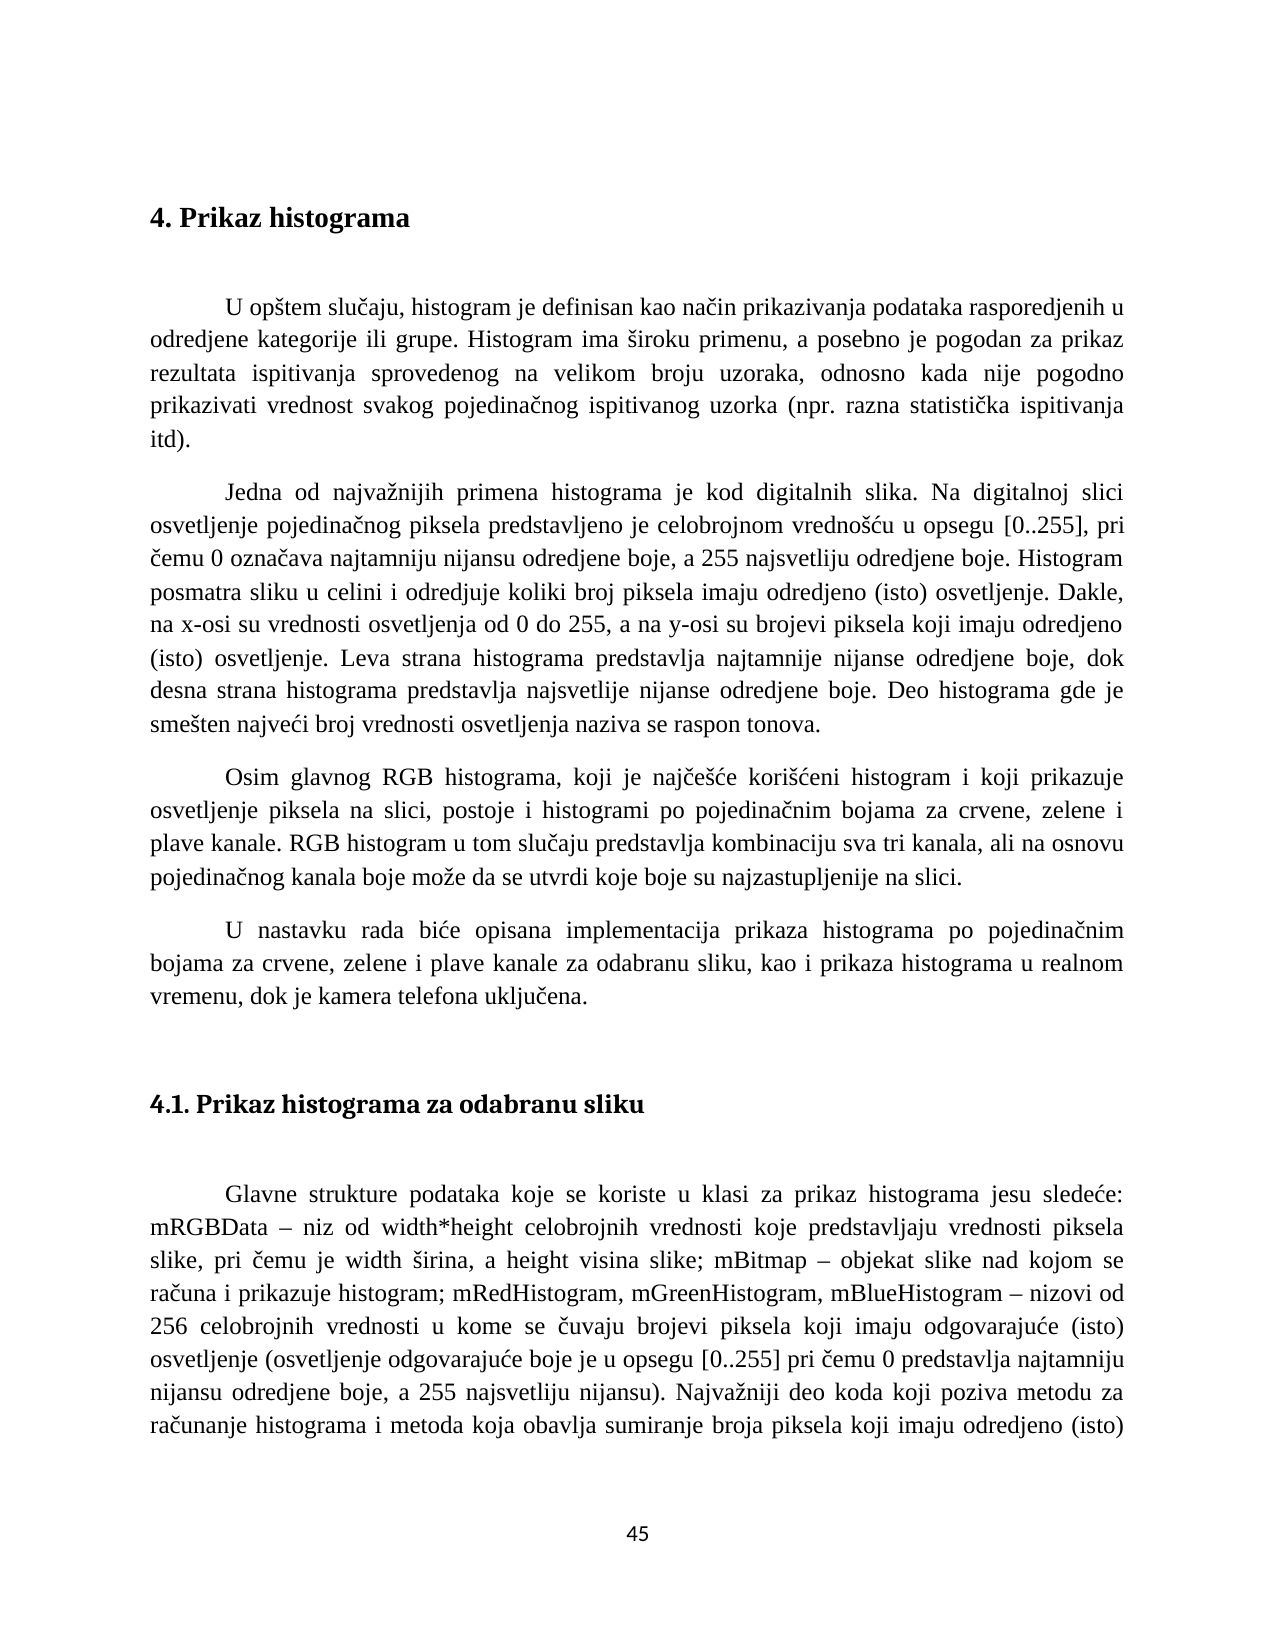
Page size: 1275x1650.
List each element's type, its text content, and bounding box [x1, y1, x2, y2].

text U opštem slučaju, histogram je definisan kao način prikazivanja podataka rasporedjenih u odredjene kategorije ili grupe. Histogram ima široku primenu, a posebno je pogodan za prikaz rezultata ispitivanja sprovedenog na velikom broju uzoraka, odnosno kada nije pogodno prikazivati vrednost svakog pojedinačnog ispitivanog uzorka (npr. razna statistička ispitivanja itd). [150, 292, 1125, 452]
text Osim glavnog RGB histograma, koji je najčešće korišćeni histogram i koji prikazuje osvetljenje piksela na slici, postoje i histogrami po pojedinačnim bojama za crvene, zelene i plave kanale. RGB histogram u tom slučaju predstavlja kombinaciju sva tri kanala, ali na osnovu pojedinačnog kanala boje može da se utvrdi koje boje su najzastupljenije na slici. [150, 762, 1125, 890]
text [150, 1179, 1125, 1439]
text U nastavku rada biće opisana implementacija prikaza histograma po pojedinačnim bojama za crvene, zelene i plave kanale za odabranu sliku, kao i prikaza histograma u realnom vremenu, dok je kamera telefona uključena. [150, 915, 1125, 1010]
text Jedna od najvažnijih primena histograma je kod digitalnih slika. Na digitalnoj slici osvetljenje pojedinačnog piksela predstavljeno je celobrojnom vrednošću u opsegu [0..255], pri čemu 0 označava najtamniju nijansu odredjene boje, a 255 najsvetliju odredjene boje. Histogram posmatra sliku u celini i odredjuje koliki broj piksela imaju odredjeno (isto) osvetljenje. Dakle, na x-osi su vrednosti osvetljenja od 0 do 255, a na y-osi su brojevi piksela koji imaju odredjeno (isto) osvetljenje. Leva strana histograma predstavlja najtamnije nijanse odredjene boje, dok desna strana histograma predstavlja najsvetlije nijanse odredjene boje. Deo histograma gde je smešten najveći broj vrednosti osvetljenja naziva se raspon tonova. [150, 477, 1125, 737]
subtitle Prikaz histograma za odabranu sliku [150, 1089, 1125, 1120]
subtitle Prikaz histograma [150, 200, 1125, 233]
